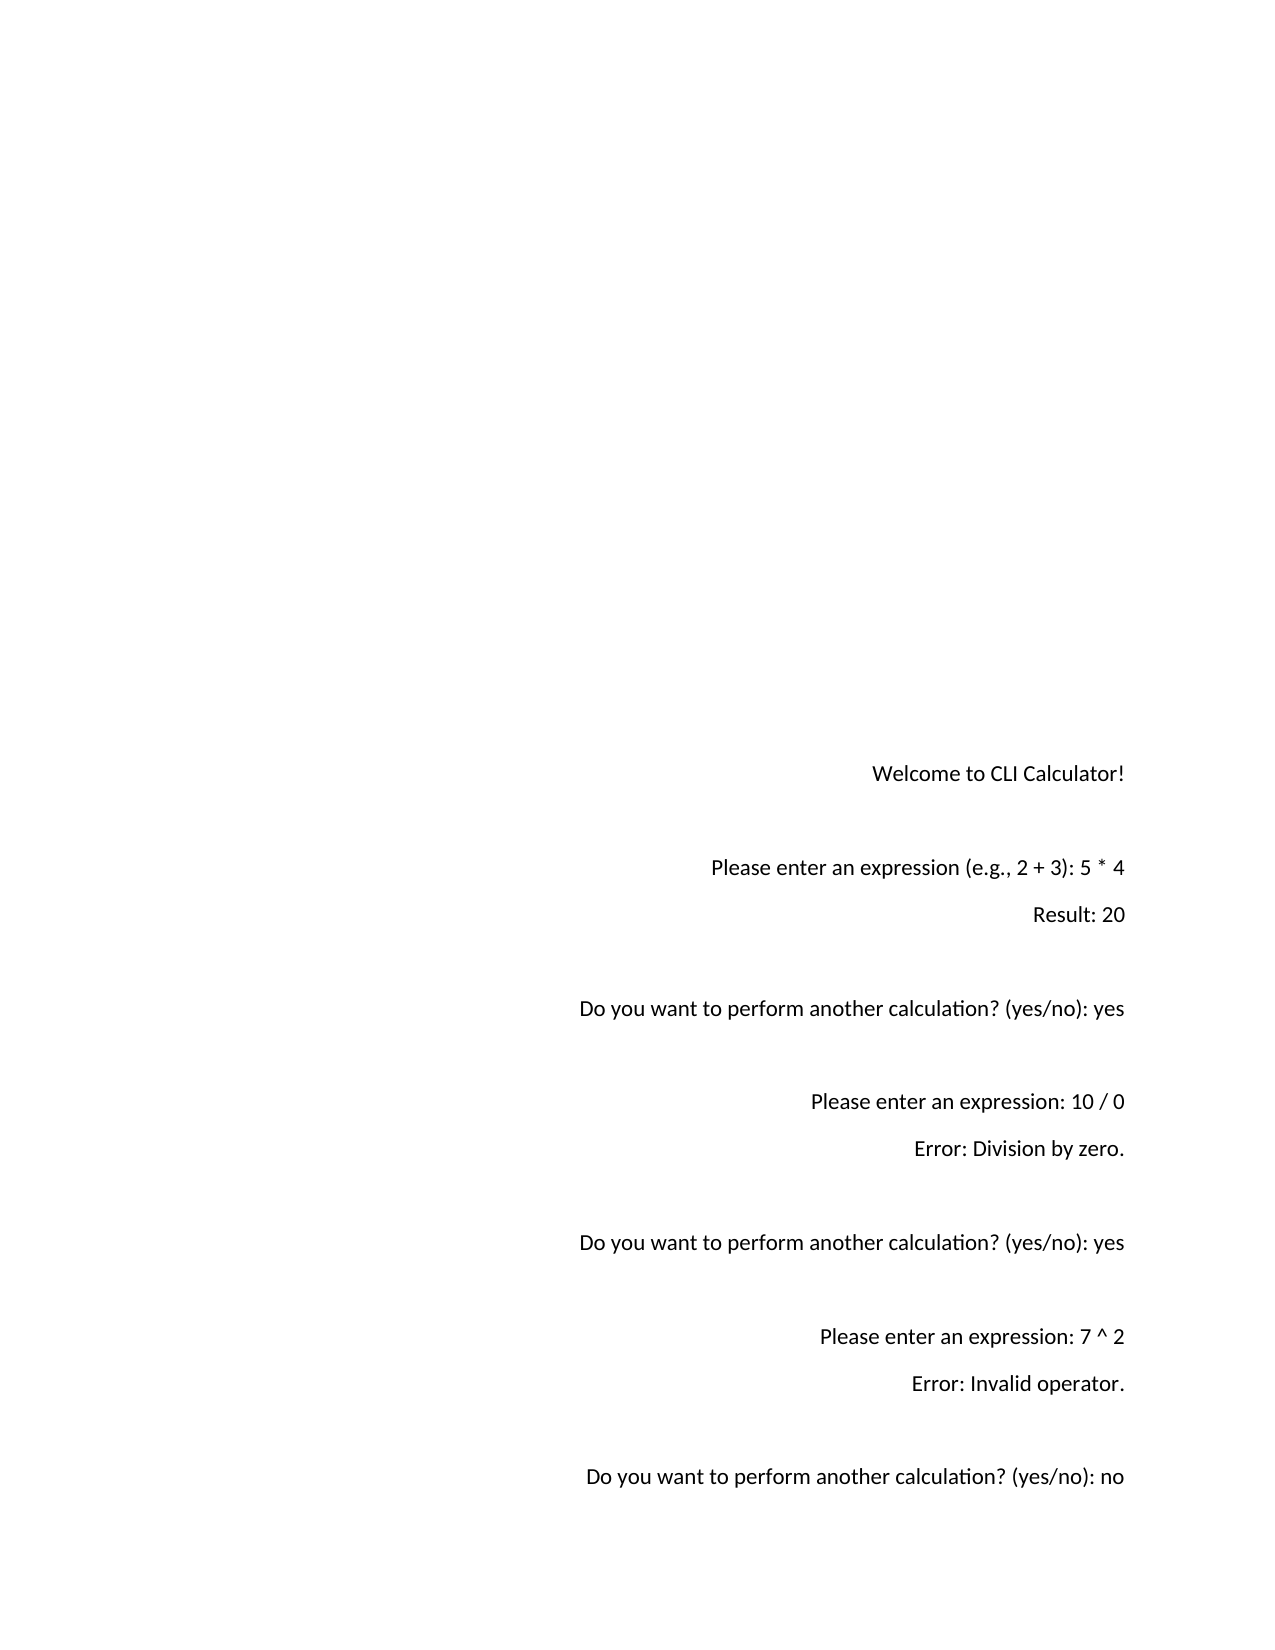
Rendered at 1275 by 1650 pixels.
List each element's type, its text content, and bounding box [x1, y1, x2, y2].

text Do you want to perform another calculation? (yes/no): yes [150, 1228, 1125, 1256]
text Do you want to perform another calculation? (yes/no): yes [150, 994, 1125, 1022]
text Do you want to perform another calculation? (yes/no): no [150, 1462, 1125, 1491]
text Error: Division by zero. [150, 1134, 1125, 1162]
text Please enter an expression: 7 ^ 2 [150, 1322, 1125, 1350]
text Welcome to CLI Calculator! [150, 759, 1125, 787]
text Error: Invalid operator. [150, 1369, 1125, 1397]
text Please enter an expression (e.g., 2 + 3): 5 * 4 [150, 853, 1125, 881]
text Please enter an expression: 10 / 0 [150, 1087, 1125, 1116]
text Result: 20 [150, 900, 1125, 928]
